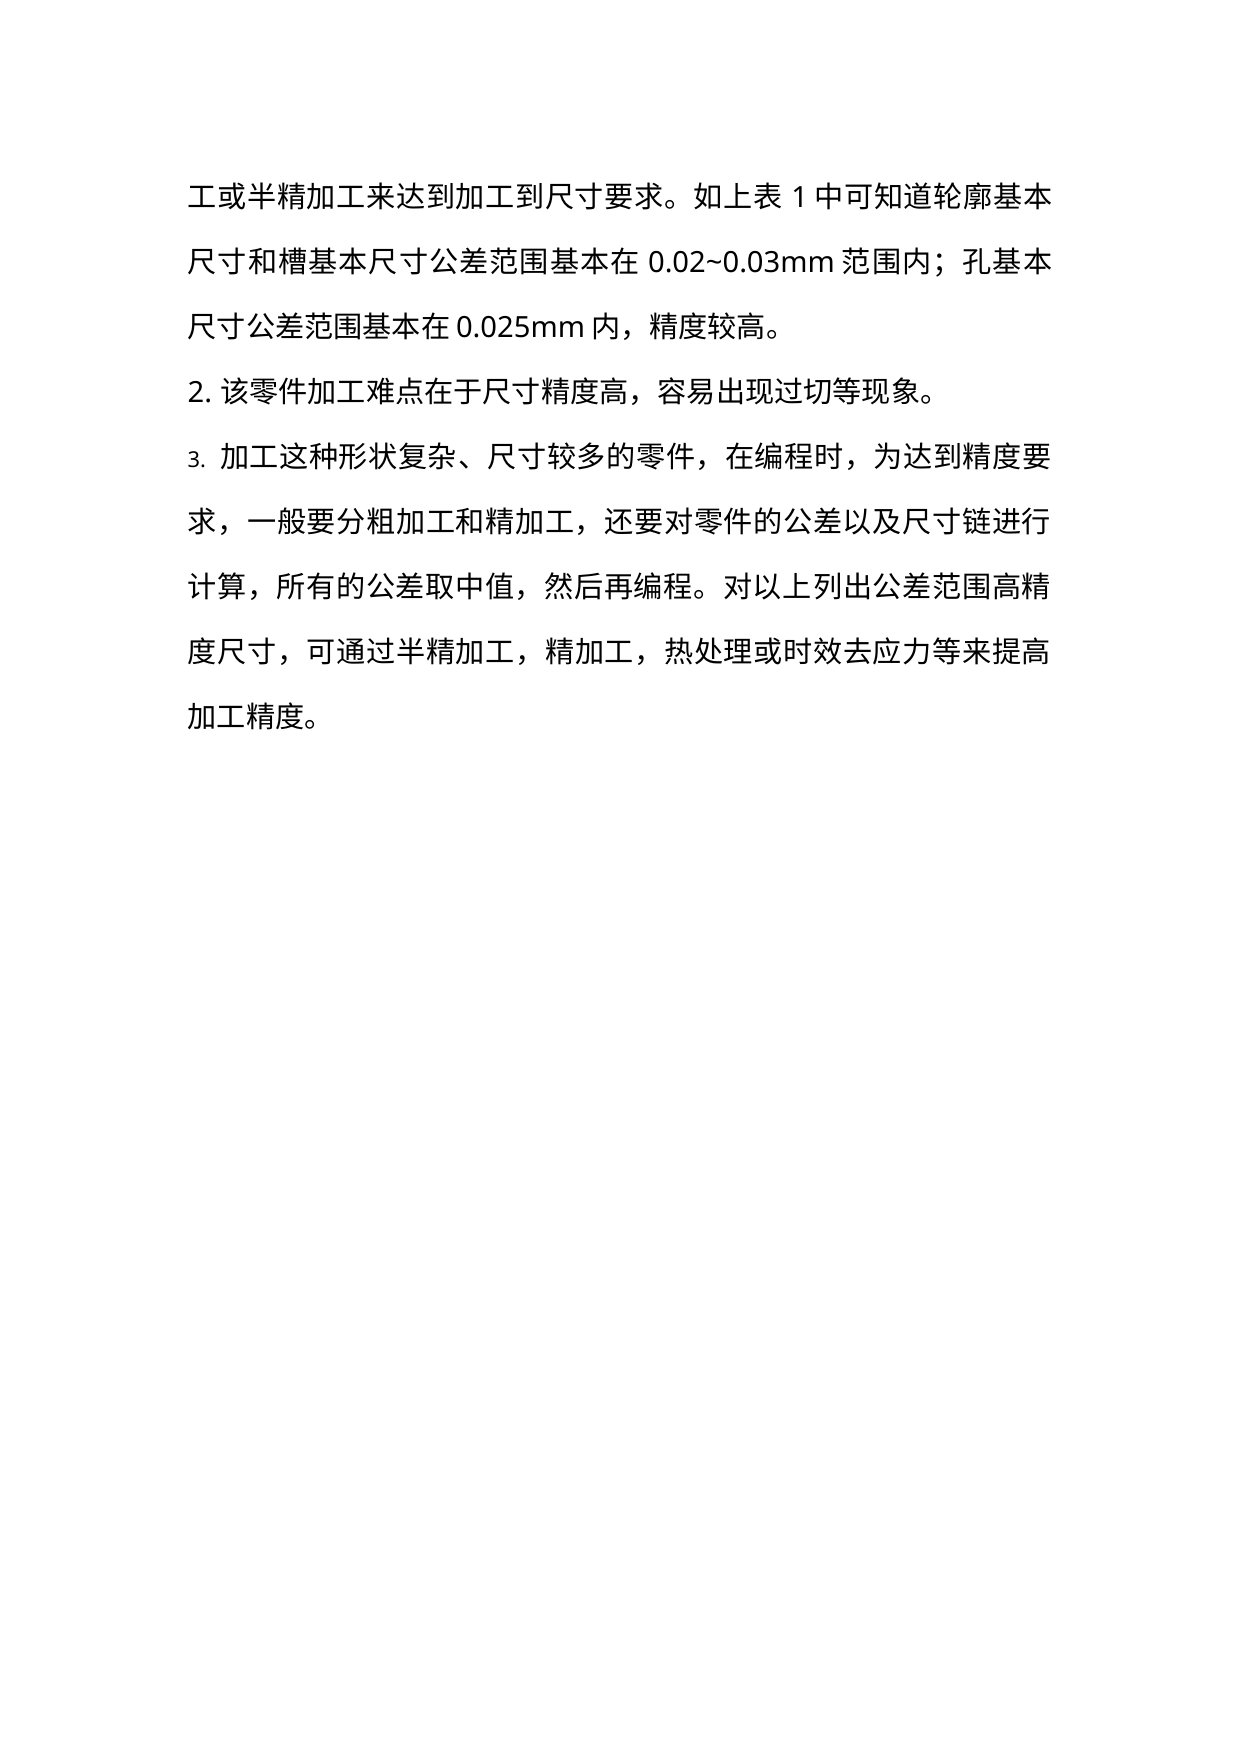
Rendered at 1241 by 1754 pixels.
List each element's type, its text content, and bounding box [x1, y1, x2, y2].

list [187, 162, 1053, 357]
list 加工这种形状复杂、尺寸较多的零件，在编程时，为达到精度要求，一般要分粗加工和精加工，还要对零件的公差以及尺寸链进行计算，所有的公差取中值，然后再编程。对以上列出公差范围高精度尺寸，可通过半精加工，精加工，热处理或时效去应力等来提高加工精度。 [187, 422, 1053, 747]
list 该零件加工难点在于尺寸精度高，容易出现过切等现象。 [187, 357, 1053, 422]
